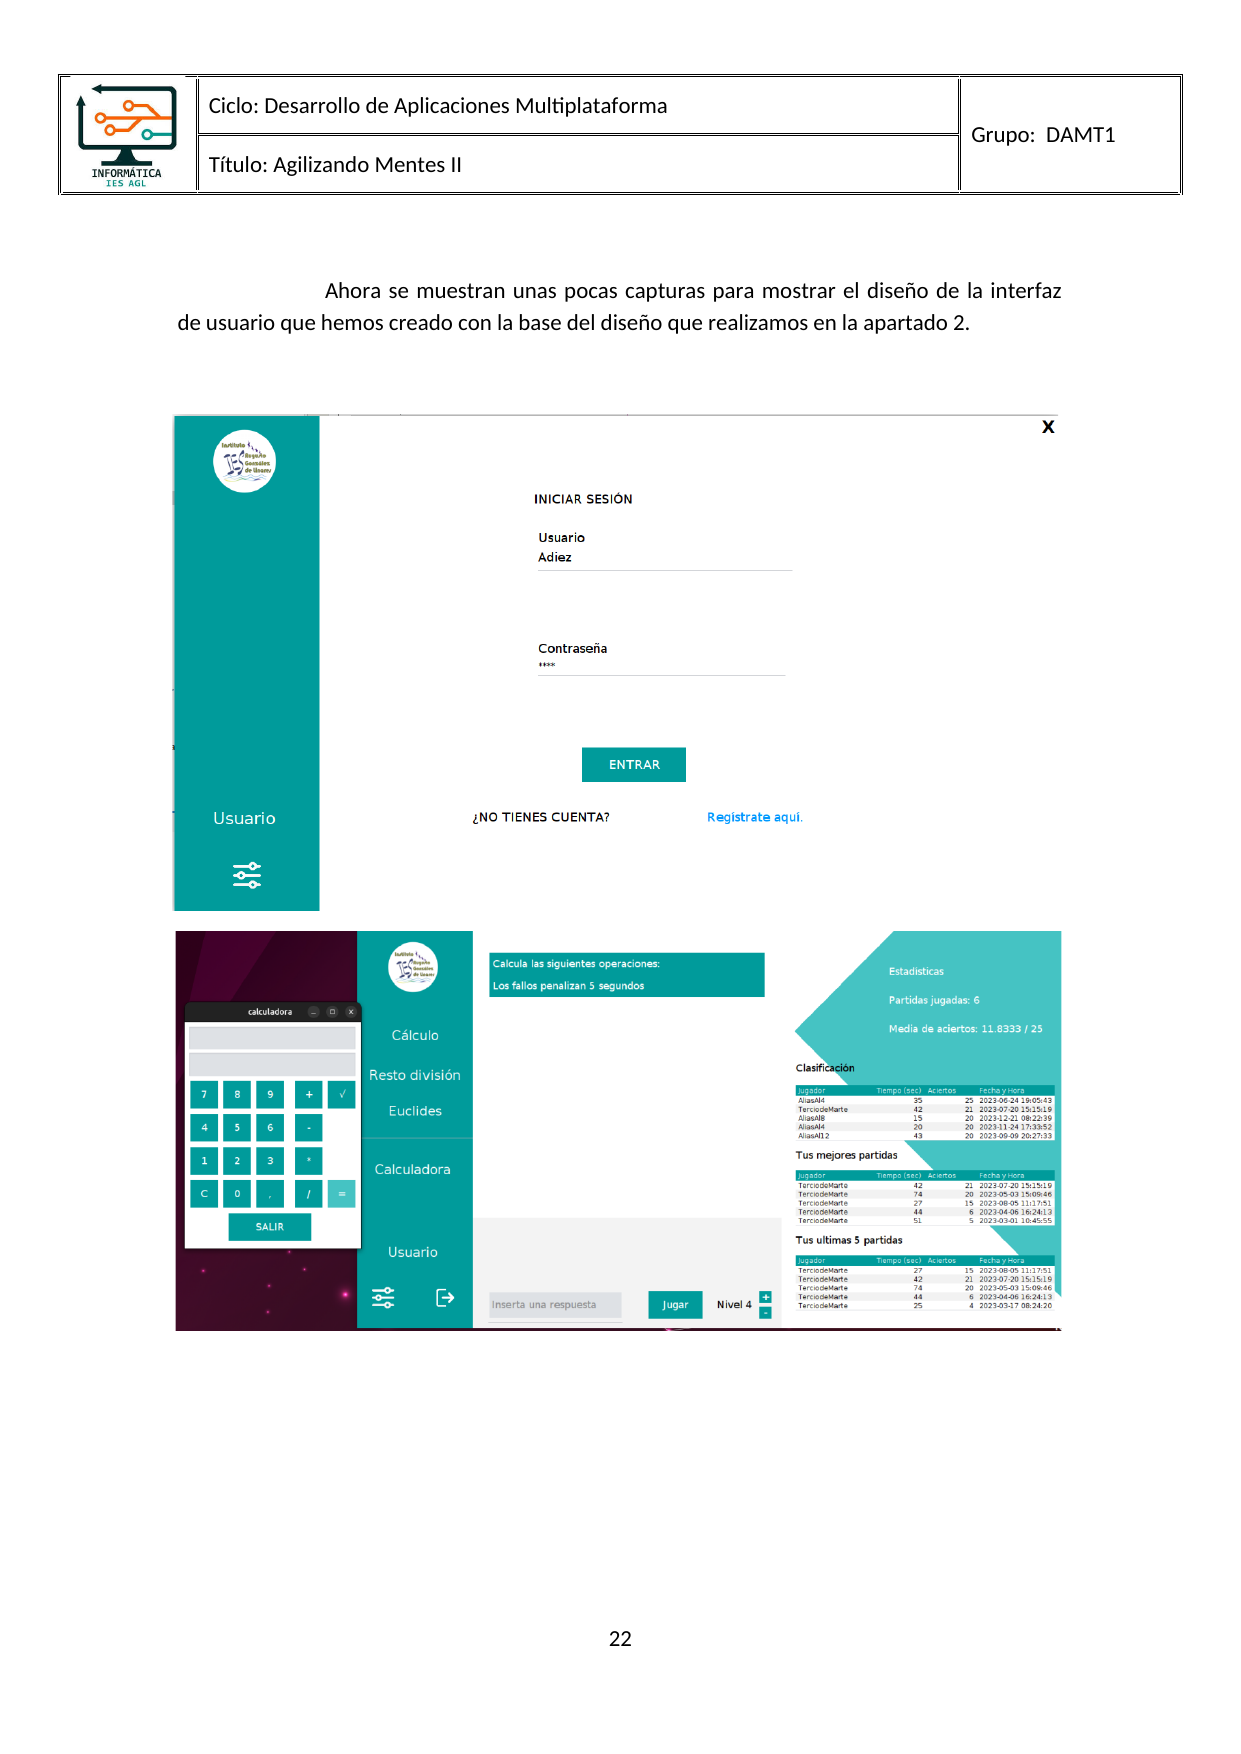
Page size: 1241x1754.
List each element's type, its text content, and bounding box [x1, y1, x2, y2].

picture [70, 76, 186, 192]
picture [172, 414, 1059, 911]
text Ahora se muestran unas pocas capturas para mostrar el diseño de la interfaz de usuario que hemos creado con la base del diseño que realizamos en la apartado 2. [177, 276, 1063, 336]
picture [175, 931, 1062, 1331]
